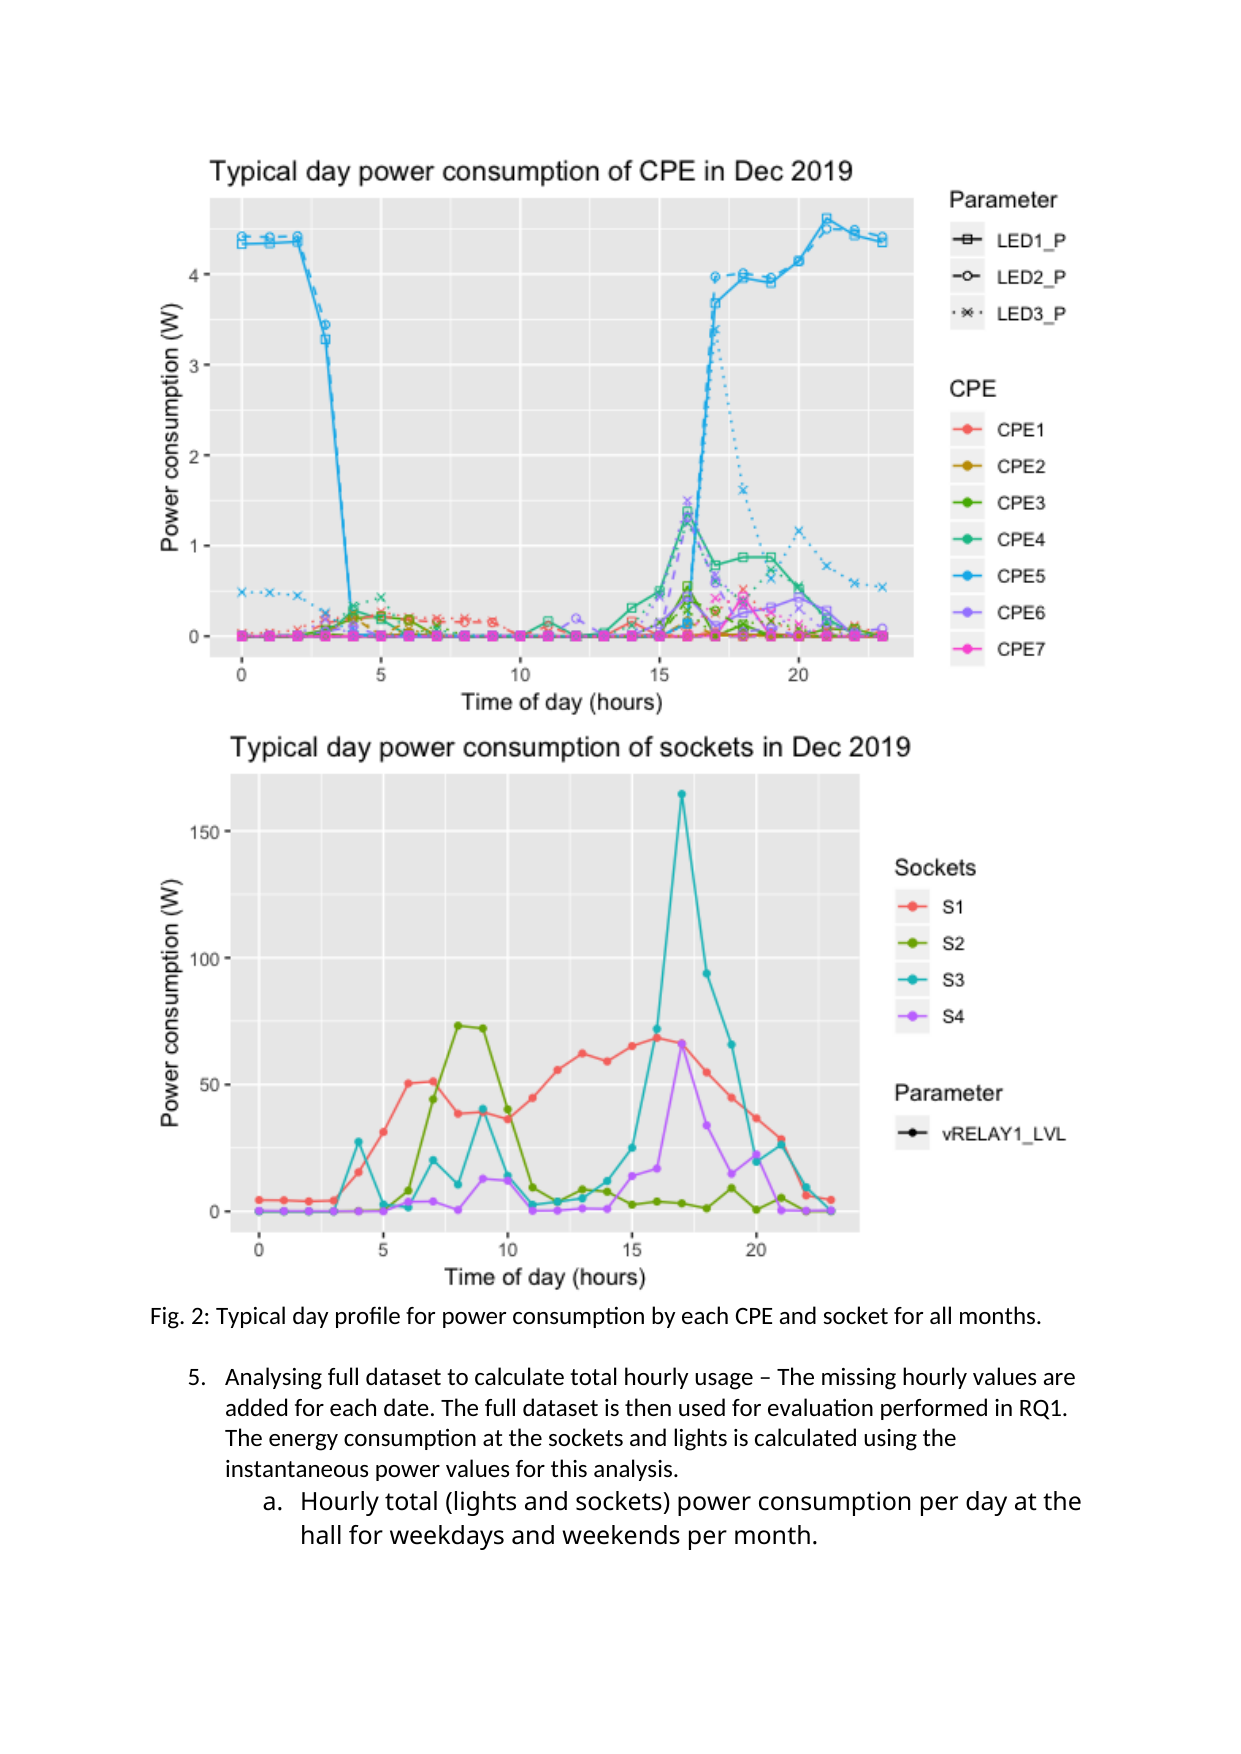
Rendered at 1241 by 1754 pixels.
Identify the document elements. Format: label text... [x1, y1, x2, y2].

list Hourly total (lights and sockets) power consumption per day at the hall for weekdays and weekends per month. [262, 1483, 1090, 1552]
text Fig. 2: Typical day profile for power consumption by each CPE and socket for all months. [150, 1301, 1090, 1331]
picture [150, 150, 1090, 1301]
list Analysing full dataset to calculate total hourly usage – The missing hourly values are added for each date. The full dataset is then used for evaluation performed in RQ1. The energy consumption at the sockets and lights is calculated using the instantaneous power values for this analysis. [187, 1361, 1090, 1483]
